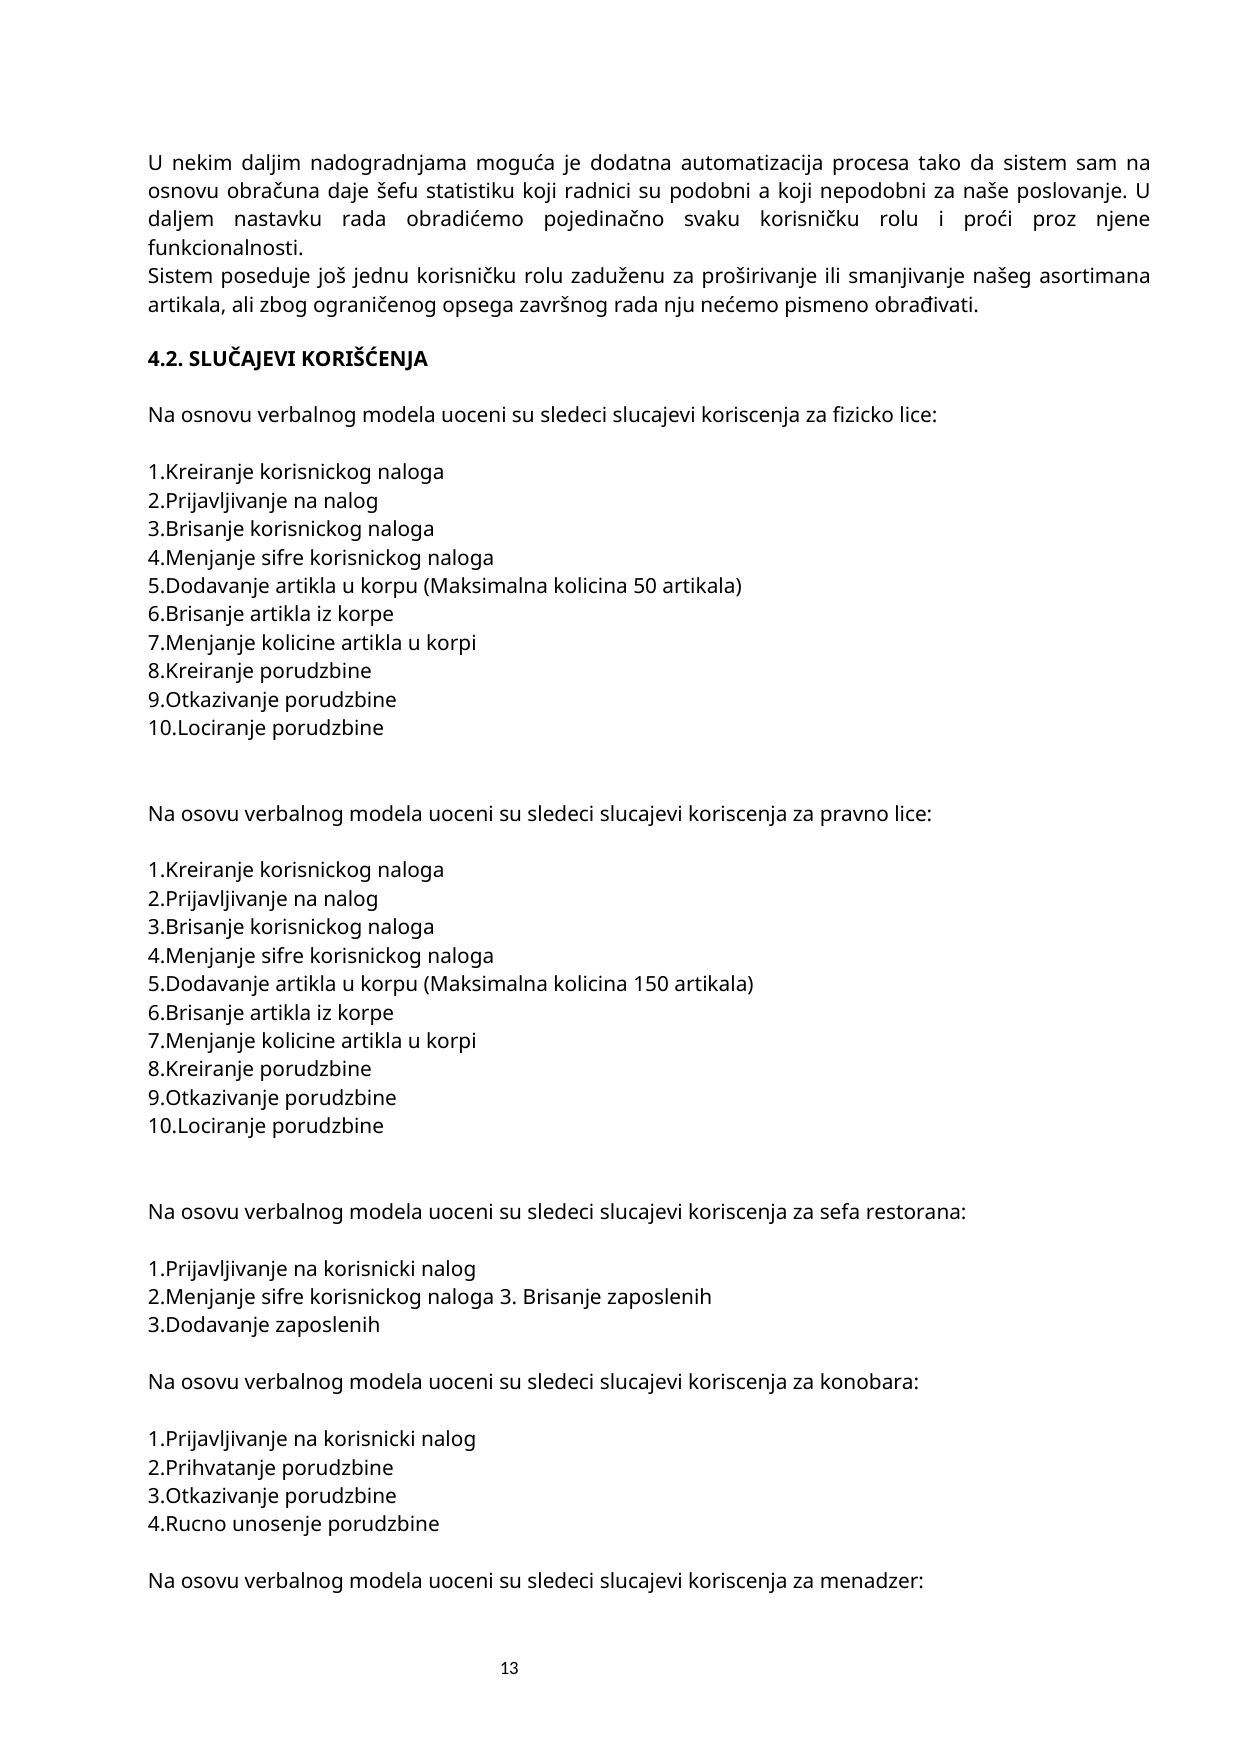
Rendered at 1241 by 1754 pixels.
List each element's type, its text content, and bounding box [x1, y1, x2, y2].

list Na osovu verbalnog modela uoceni su sledeci slucajevi koriscenja za konobara: [148, 1367, 1152, 1396]
list 7.Menjanje kolicine artikla u korpi [148, 628, 1152, 656]
list 10.Lociranje porudzbine [148, 1111, 1152, 1140]
list 4.Menjanje sifre korisnickog naloga [148, 941, 1152, 969]
subtitle SLUČAJEVI KORIŠĆENJA Na osnovu verbalnog modela uoceni su sledeci slucajevi koriscenja za fizicko lice: [148, 344, 1152, 429]
list 1.Kreiranje korisnickog naloga [148, 856, 1152, 884]
list 1.Prijavljivanje na korisnicki nalog [148, 1254, 1152, 1282]
list 3.Brisanje korisnickog naloga [148, 514, 1152, 543]
list 4.Menjanje sifre korisnickog naloga [148, 543, 1152, 571]
list 5.Dodavanje artikla u korpu (Maksimalna kolicina 150 artikala) [148, 969, 1152, 998]
list 8.Kreiranje porudzbine [148, 1054, 1152, 1083]
list 3.Otkazivanje porudzbine [148, 1481, 1152, 1509]
list 1.Kreiranje korisnickog naloga [148, 457, 1152, 486]
list 10.Lociranje porudzbine [148, 713, 1152, 742]
list Na osovu verbalnog modela uoceni su sledeci slucajevi koriscenja za menadzer: [148, 1566, 1152, 1595]
list 2.Prijavljivanje na nalog [148, 486, 1152, 514]
list 5.Dodavanje artikla u korpu (Maksimalna kolicina 50 artikala) [148, 571, 1152, 599]
text U nekim daljim nadogradnjama moguća je dodatna automatizacija procesa tako da sistem sam na osnovu obračuna daje šefu statistiku koji radnici su podobni a koji nepodobni za naše poslovanje. U daljem nastavku rada obradićemo pojedinačno svaku korisničku rolu i proći proz njene funkcionalnosti. Sistem poseduje još jednu korisničku rolu zaduženu za proširivanje ili smanjivanje našeg asortimana artikala, ali zbog ograničenog opsega završnog rada nju nećemo pismeno obrađivati. [148, 148, 1152, 344]
list 8.Kreiranje porudzbine [148, 656, 1152, 685]
list 9.Otkazivanje porudzbine [148, 685, 1152, 713]
list 9.Otkazivanje porudzbine [148, 1083, 1152, 1111]
list 1.Prijavljivanje na korisnicki nalog [148, 1424, 1152, 1453]
list Na osovu verbalnog modela uoceni su sledeci slucajevi koriscenja za sefa restorana: [148, 1197, 1152, 1225]
list 2.Prihvatanje porudzbine [148, 1453, 1152, 1481]
list 7.Menjanje kolicine artikla u korpi [148, 1026, 1152, 1054]
list 6.Brisanje artikla iz korpe [148, 599, 1152, 628]
list 2.Menjanje sifre korisnickog naloga 3. Brisanje zaposlenih [148, 1282, 1152, 1311]
list 3.Brisanje korisnickog naloga [148, 912, 1152, 941]
list 3.Dodavanje zaposlenih [148, 1311, 1152, 1339]
list 6.Brisanje artikla iz korpe [148, 998, 1152, 1026]
list 4.Rucno unosenje porudzbine [148, 1509, 1152, 1538]
list Na osovu verbalnog modela uoceni su sledeci slucajevi koriscenja za pravno lice: [148, 799, 1152, 827]
list 2.Prijavljivanje na nalog [148, 884, 1152, 912]
